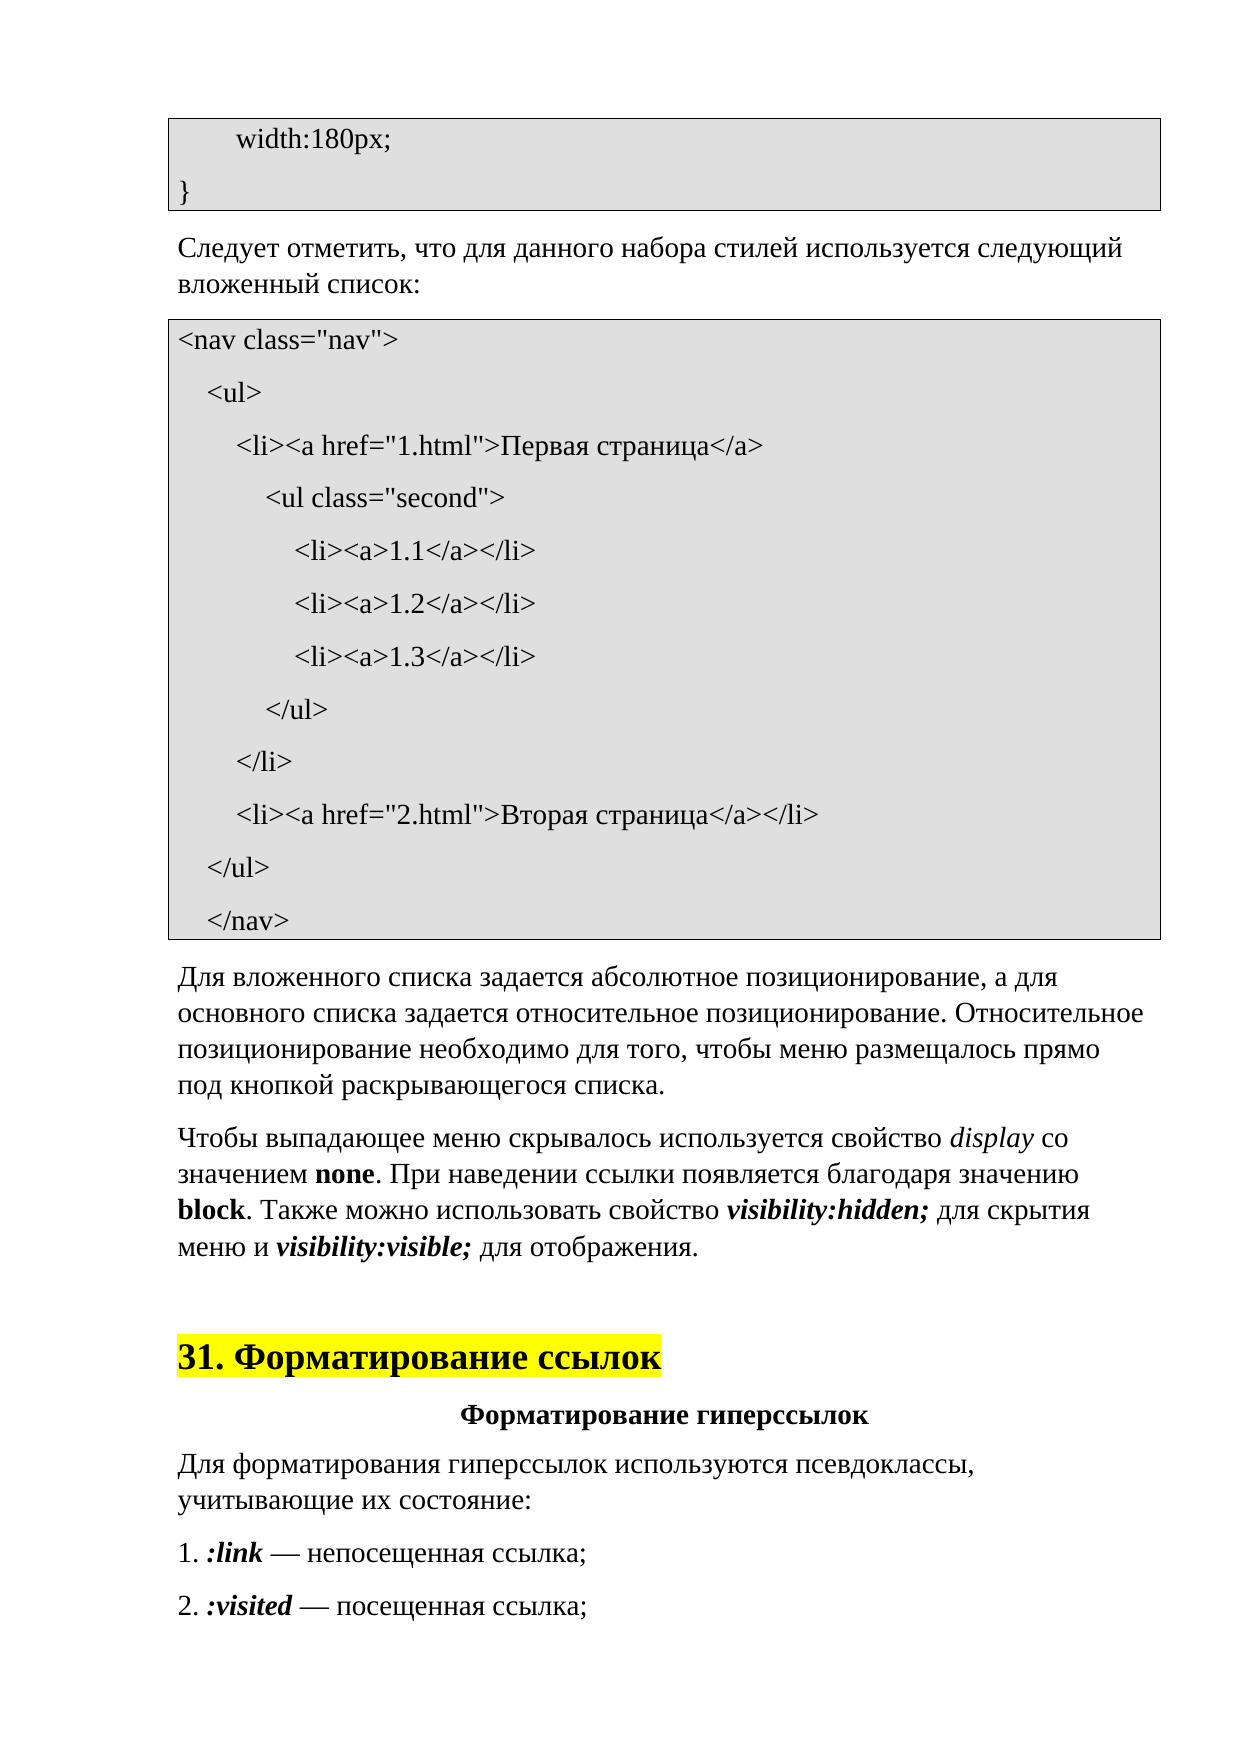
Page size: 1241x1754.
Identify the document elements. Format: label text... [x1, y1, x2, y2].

text </ul> [169, 646, 1160, 683]
text <ul> [169, 171, 1160, 208]
text 4. :active — ссылка в момент нажатия. [177, 1493, 1152, 1526]
text </nav> [169, 699, 1160, 738]
text Форматирование гиперссылок [177, 1197, 1152, 1230]
text <nav class="nav"> [169, 119, 1160, 155]
text </ul> [169, 488, 1160, 524]
text <li><a>1.2</a></li> [169, 382, 1160, 419]
text <ul class="second"> [169, 277, 1160, 313]
text <li><a>1.3</a></li> [169, 435, 1160, 472]
text Для форматирования гиперссылок используются псевдоклассы, учитывающие их состояние: [177, 1245, 1152, 1315]
text <li><a href="2.html">Вторая страница</a></li> [169, 593, 1160, 630]
text <li><a>1.1</a></li> [169, 329, 1160, 366]
text Для вложенного списка задается абсолютное позиционирование, а для основного списка задается относительное позиционирование. Относительное позиционирование необходимо для того, чтобы меню размещалось прямо под кнопкой раскрывающегося списка. [177, 758, 1152, 900]
text 2. :visited — посещенная ссылка; [177, 1387, 1152, 1421]
text 31. Форматирование ссылок [177, 1133, 1152, 1177]
text </li> [169, 541, 1160, 577]
text <li><a href="1.html">Первая страница</a> [169, 224, 1160, 260]
text 1. :link — непосещенная ссылка; [177, 1334, 1152, 1368]
text 5. :focus — состояние ссылки при нажатии клавиши Tab. [177, 1546, 1152, 1579]
text Чтобы выпадающее меню скрывалось используется свойство display со значением none. При наведении ссылки появляется благодаря значению block. Также можно использовать свойство visibility:hidden; для скрытия меню и visibility:visible; для отображения. [177, 919, 1152, 1061]
text 3. :hover — ссылка, на которой находится указатель; [177, 1440, 1152, 1473]
